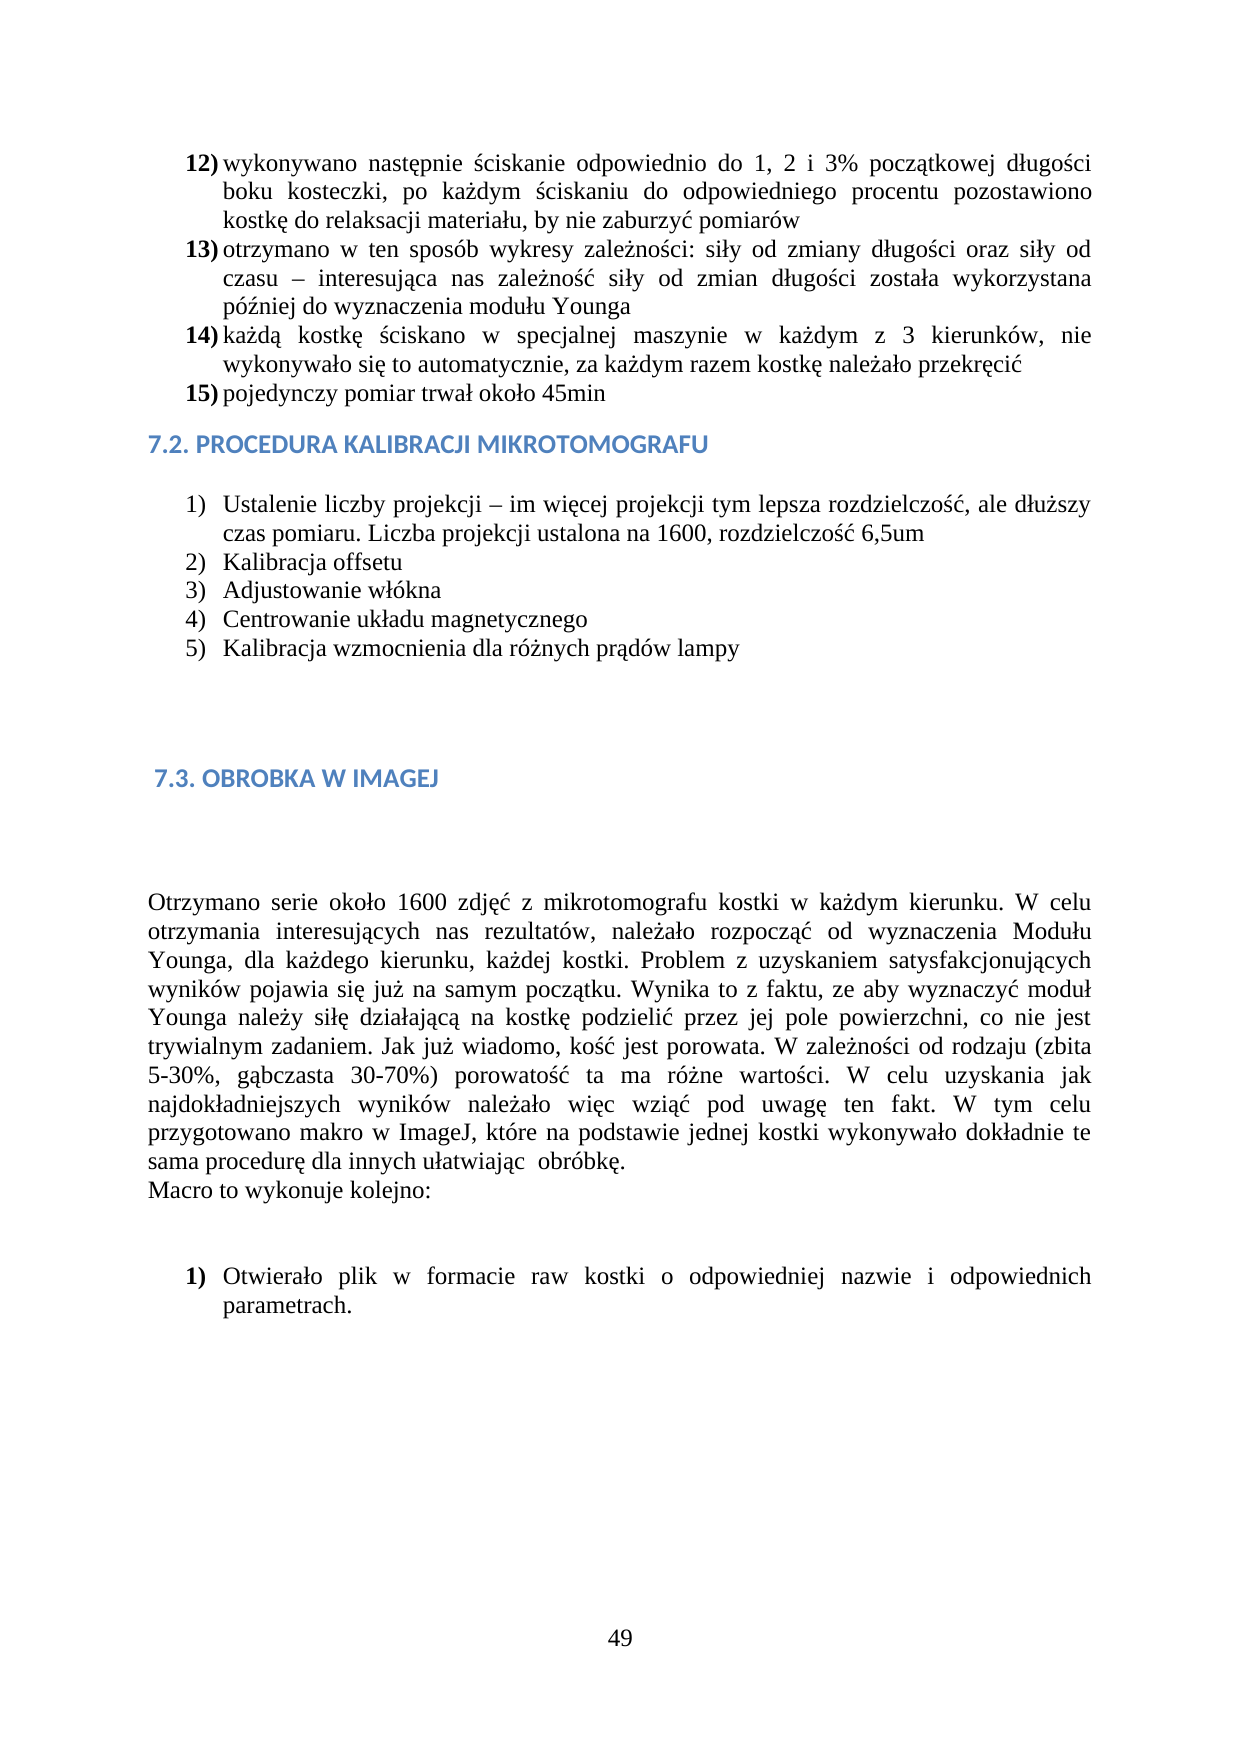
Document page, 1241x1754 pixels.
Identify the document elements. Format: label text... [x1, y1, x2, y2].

list Kalibracja wzmocnienia dla różnych prądów lampy [185, 633, 1092, 662]
list Kalibracja offsetu [185, 547, 1092, 575]
text Macro to wykonuje kolejno: [148, 1175, 1092, 1204]
list Centrowanie układu magnetycznego [185, 604, 1092, 633]
subtitle 7.2. PROCEDURA KALIBRACJI MIKROTOMOGRAFU [148, 427, 1092, 460]
subtitle 7.3. OBROBKA W IMAGEJ [148, 761, 1092, 794]
text Otrzymano serie około 1600 zdjęć z mikrotomografu kostki w każdym kierunku. W celu otrzymania interesujących nas rezultatów, należało rozpocząć od wyznaczenia Modułu Younga, dla każdego kierunku, każdej kostki. Problem z uzyskaniem satysfakcjonujących wyników pojawia się już na samym początku. Wynika to z faktu, ze aby wyznaczyć moduł Younga należy siłę działającą na kostkę podzielić przez jej pole powierzchni, co nie jest trywialnym zadaniem. Jak już wiadomo, kość jest porowata. W zależności od rodzaju (zbita 5-30%, gąbczasta 30-70%) porowatość ta ma różne wartości. W celu uzyskania jak najdokładniejszych wyników należało więc wziąć pod uwagę ten fakt. W tym celu przygotowano makro w ImageJ, które na podstawie jednej kostki wykonywało dokładnie te sama procedurę dla innych ułatwiając obróbkę. [148, 887, 1092, 1175]
list Adjustowanie włókna [185, 575, 1092, 604]
list Otwierało plik w formacie raw kostki o odpowiedniej nazwie i odpowiednich parametrach. [185, 1261, 1092, 1319]
list otrzymano w ten sposób wykresy zależności: siły od zmiany długości oraz siły od czasu – interesująca nas zależność siły od zmian długości została wykorzystana później do wyznaczenia modułu Younga [185, 234, 1092, 320]
list każdą kostkę ściskano w specjalnej maszynie w każdym z 3 kierunków, nie wykonywało się to automatycznie, za każdym razem kostkę należało przekręcić [185, 320, 1092, 378]
list Ustalenie liczby projekcji – im więcej projekcji tym lepsza rozdzielczość, ale dłuższy czas pomiaru. Liczba projekcji ustalona na 1600, rozdzielczość 6,5um [185, 489, 1092, 547]
list pojedynczy pomiar trwał około 45min [185, 378, 1092, 406]
list wykonywano następnie ściskanie odpowiednio do 1, 2 i 3% początkowej długości boku kosteczki, po każdym ściskaniu do odpowiedniego procentu pozostawiono kostkę do relaksacji materiału, by nie zaburzyć pomiarów [185, 148, 1092, 234]
